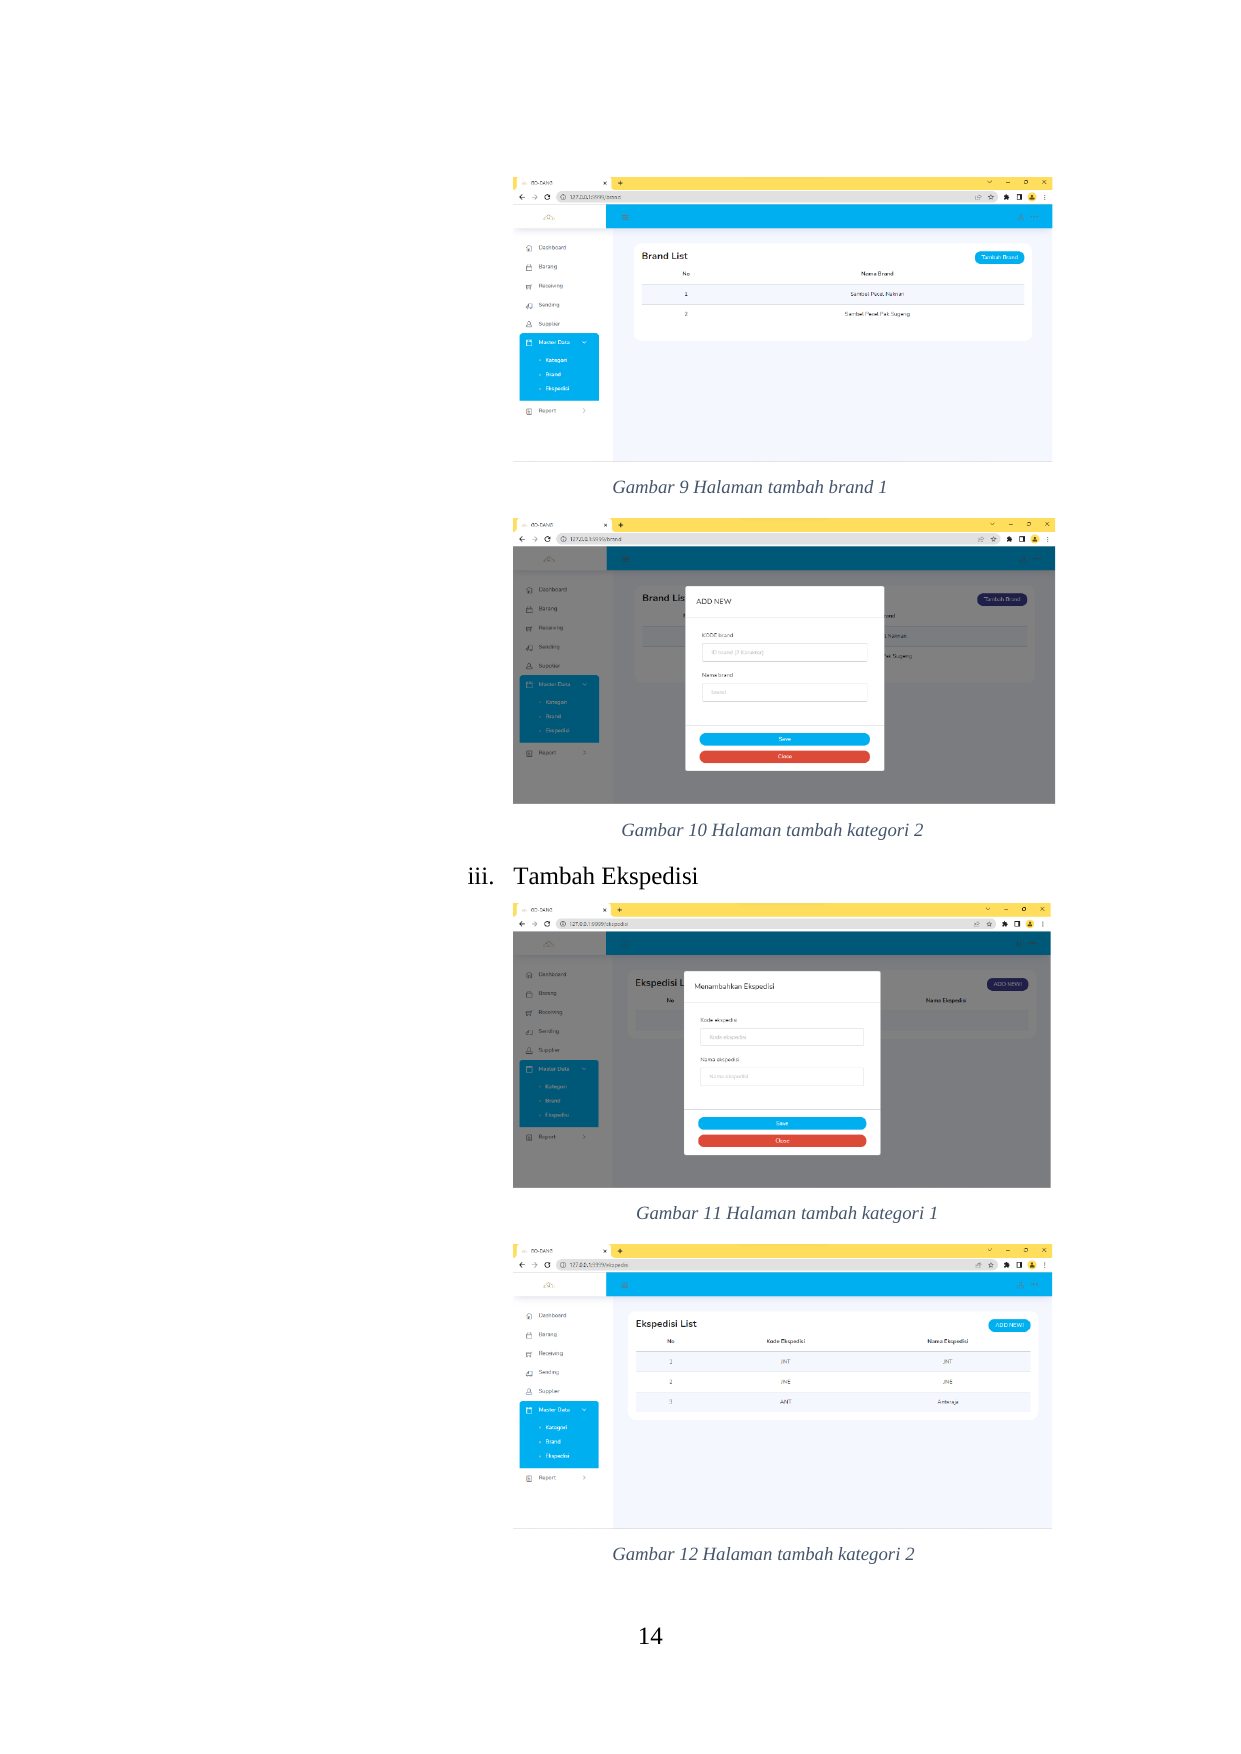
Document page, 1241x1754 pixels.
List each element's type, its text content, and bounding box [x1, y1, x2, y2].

picture [513, 177, 1053, 462]
text Gambar 11 Halaman tambah kategori 1 [237, 1202, 1063, 1223]
text Gambar 10 Halaman tambah kategori 2 [537, 818, 1063, 840]
picture [513, 903, 1051, 1188]
text Gambar 9 Halaman tambah brand 1 [612, 476, 1063, 497]
text Gambar 12 Halaman tambah kategori 2 [537, 1543, 1063, 1564]
picture [513, 1244, 1053, 1529]
list Tambah Ekspedisi [494, 861, 1063, 889]
picture [513, 518, 1056, 804]
